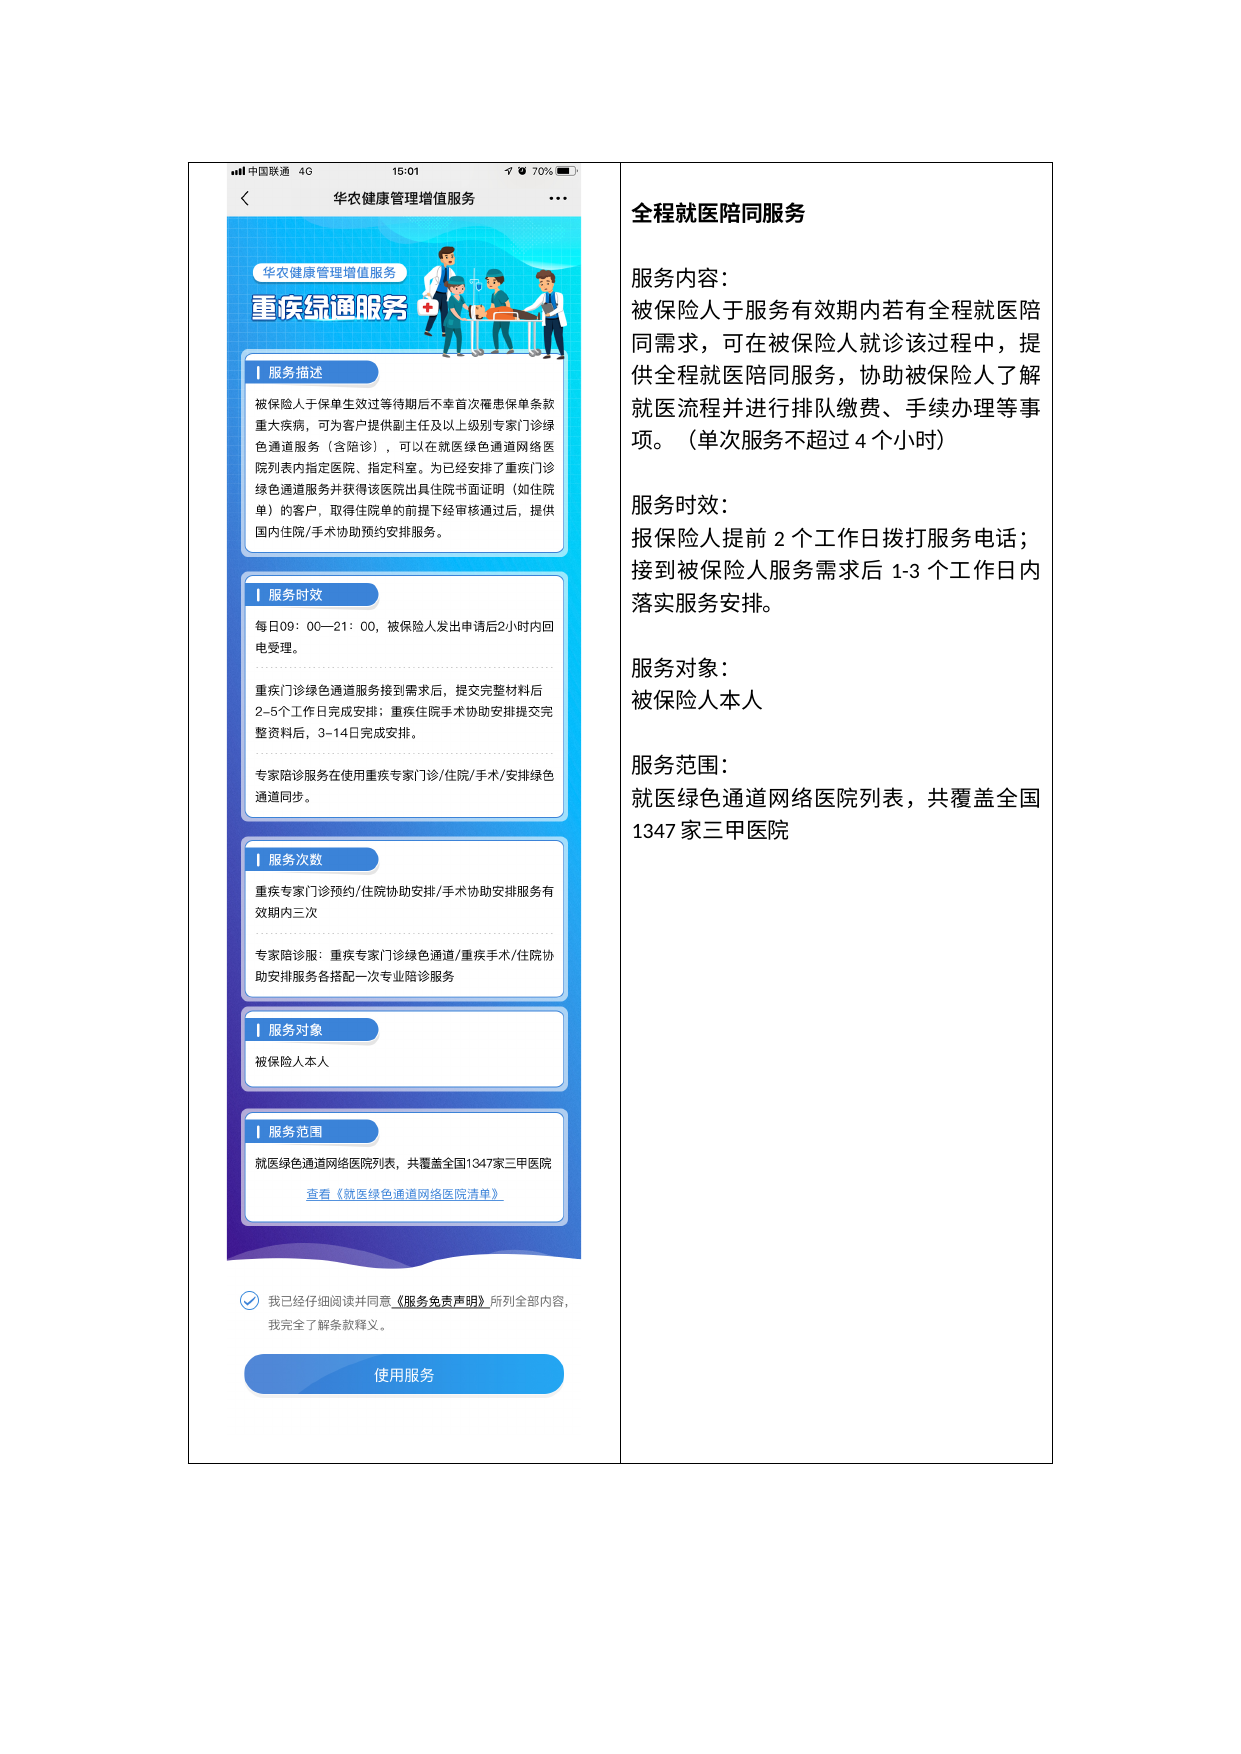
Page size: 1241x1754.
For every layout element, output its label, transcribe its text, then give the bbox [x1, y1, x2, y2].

table_cell [189, 163, 620, 1463]
table_cell 全程就医陪同服务 服务内容： 被保险人于服务有效期内若有全程就医陪同需求，可在被保险人就诊该过程中，提供全程就医陪同服务，协助被保险人了解就医流程并进行排队缴费、手续办理等事项。（单次服务不超过 4 个小时） 服务时效： 报保险人提前 2 个工作日拨打服务电话； 接到被保险人服务需求后 1-3 个工作日内落实服务安排。 服务对象： 被保险人本人 服务范围： 就医绿色通道网络医院列表，共覆盖全国1347家三甲医院 [621, 163, 1052, 1463]
picture [226, 163, 582, 1435]
